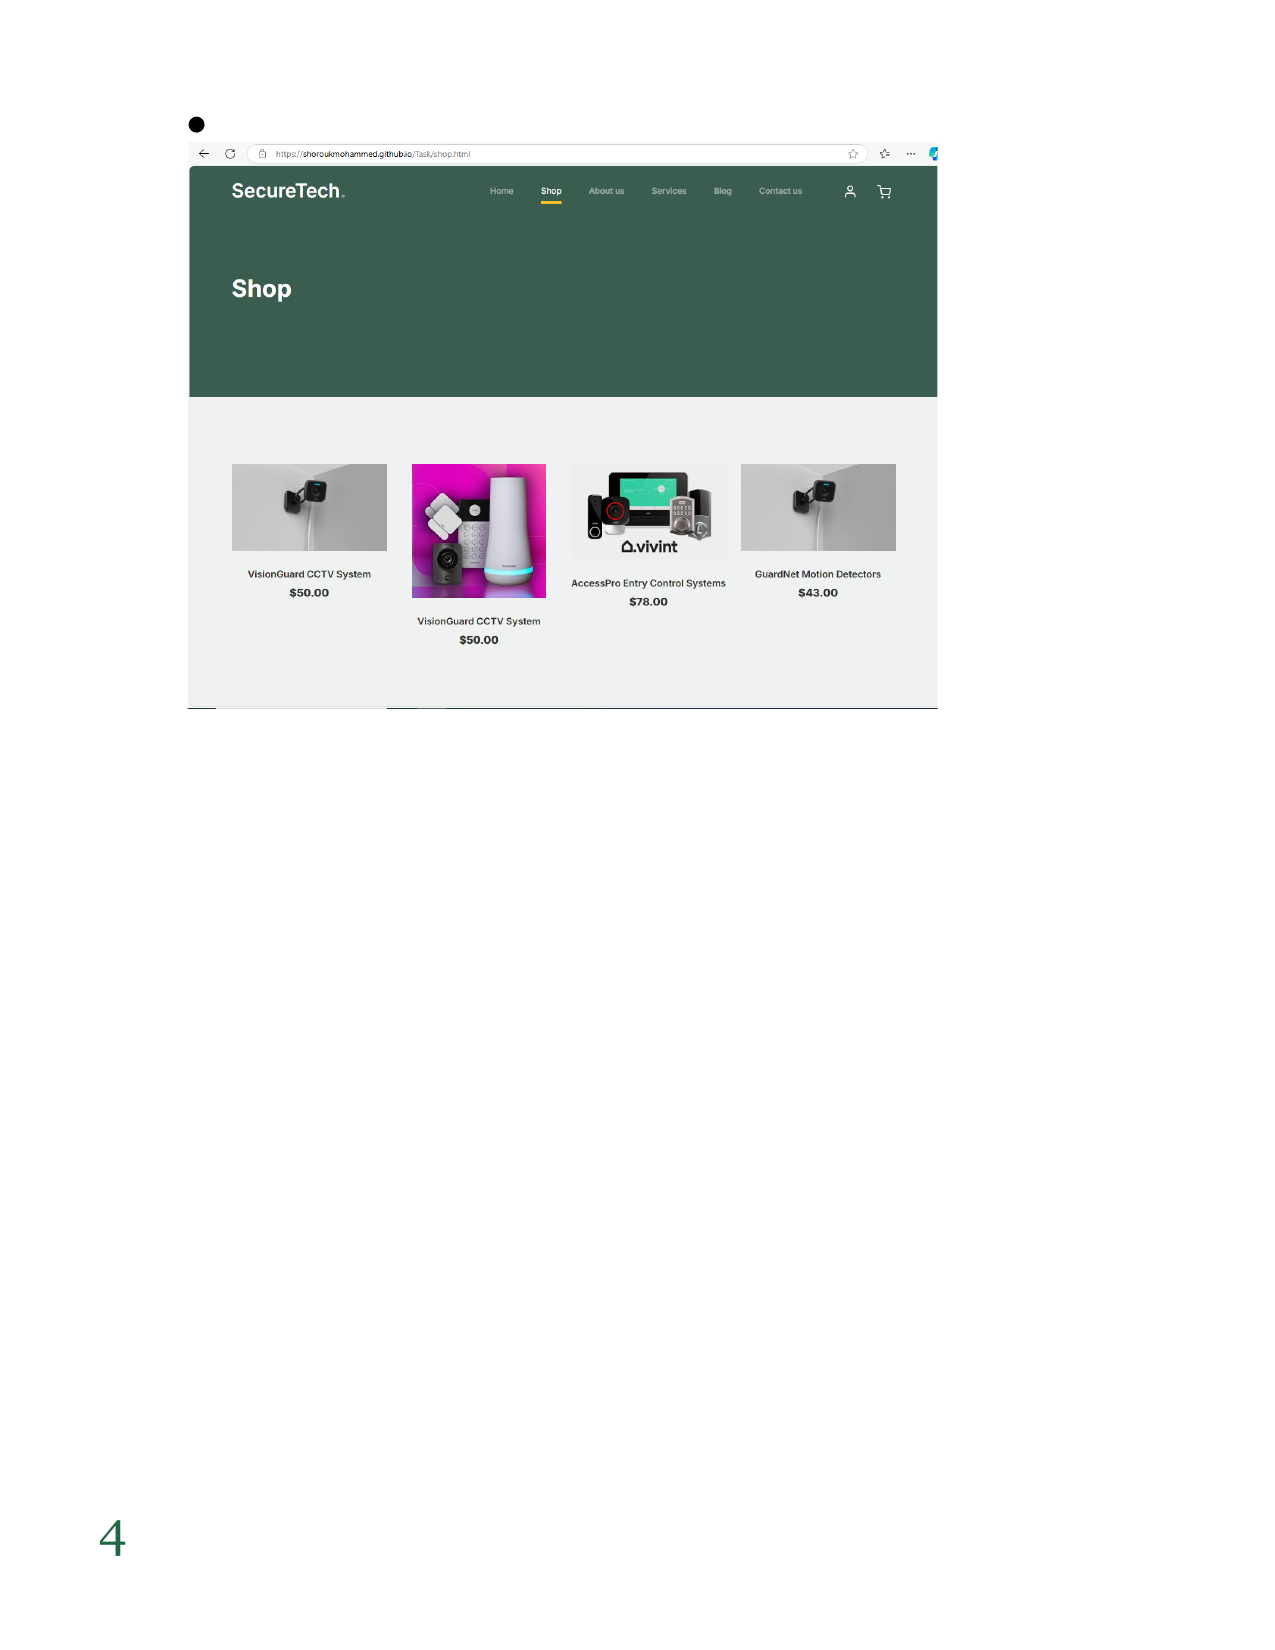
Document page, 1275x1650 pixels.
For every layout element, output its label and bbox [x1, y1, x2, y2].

picture [187, 142, 938, 709]
